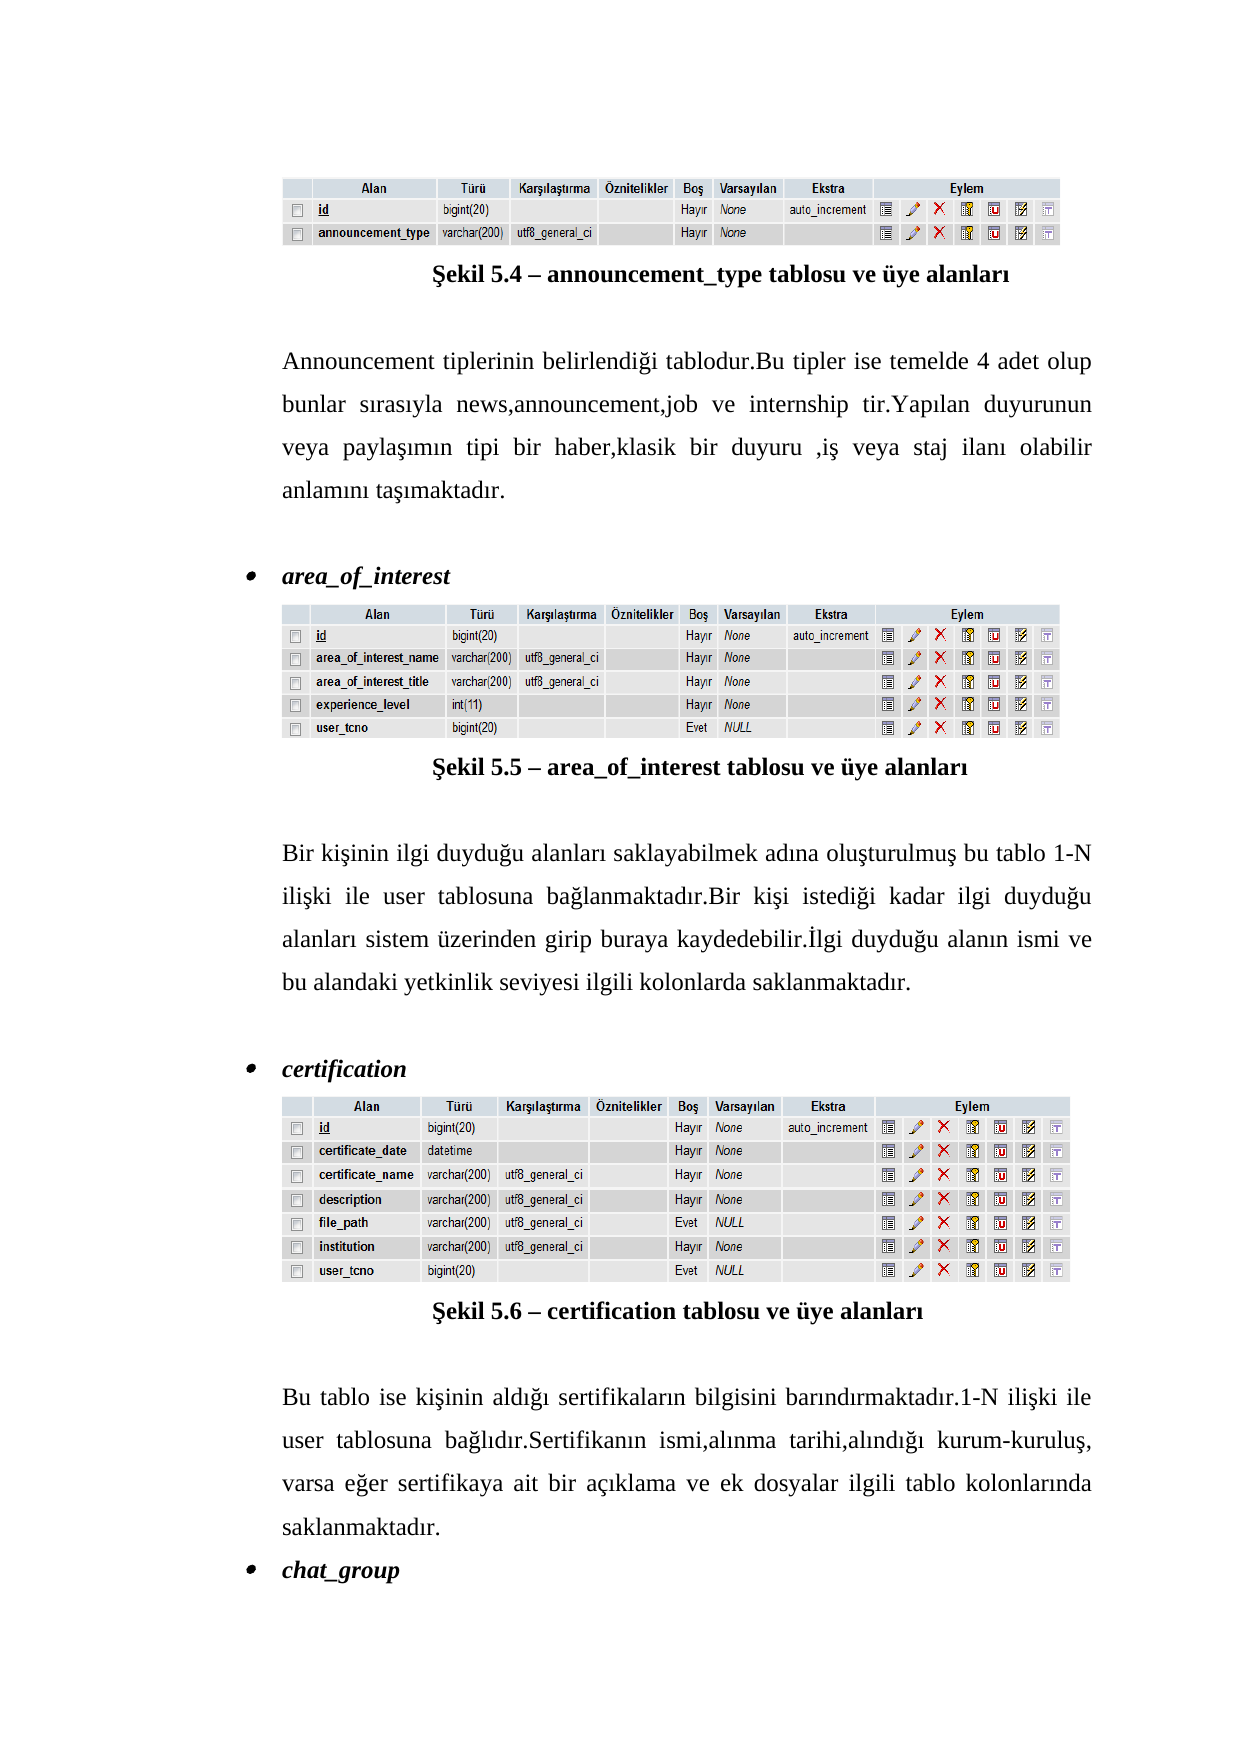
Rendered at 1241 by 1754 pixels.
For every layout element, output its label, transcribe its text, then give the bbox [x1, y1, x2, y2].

picture [281, 177, 1060, 246]
text Şekil 5.5 – area_of_interest tablosu ve üye alanları [282, 752, 1092, 781]
list chat_group [244, 1555, 1092, 1583]
picture [281, 604, 1060, 738]
picture [281, 1096, 1071, 1282]
list certification [244, 1054, 1092, 1082]
text Announcement tiplerinin belirlendiği tablodur.Bu tipler ise temelde 4 adet olup bunlar sırasıyla news,announcement,job ve internship tir.Yapılan duyurunun veya paylaşımın tipi bir haber,klasik bir duyuru ,iş veya staj ilanı olabilir anlamını taşımaktadır. [282, 346, 1092, 504]
text Şekil 5.4 – announcement_type tablosu ve üye alanları [282, 259, 1092, 288]
list area_of_interest [244, 561, 1092, 590]
text Bir kişinin ilgi duyduğu alanları saklayabilmek adına oluşturulmuş bu tablo 1-N ilişki ile user tablosuna bağlanmaktadır.Bir kişi istediği kadar ilgi duyduğu alanları sistem üzerinden girip buraya kaydedebilir.İlgi duyduğu alanın ismi ve bu alandaki yetkinlik seviyesi ilgili kolonlarda saklanmaktadır. [282, 838, 1092, 996]
text Şekil 5.6 – certification tablosu ve üye alanları [282, 1296, 1092, 1325]
text Bu tablo ise kişinin aldığı sertifikaların bilgisini barındırmaktadır.1-N ilişki ile user tablosuna bağlıdır.Sertifikanın ismi,alınma tarihi,alındığı kurum-kuruluş, varsa eğer sertifikaya ait bir açıklama ve ek dosyalar ilgili tablo kolonlarında saklanmaktadır. [282, 1382, 1092, 1540]
